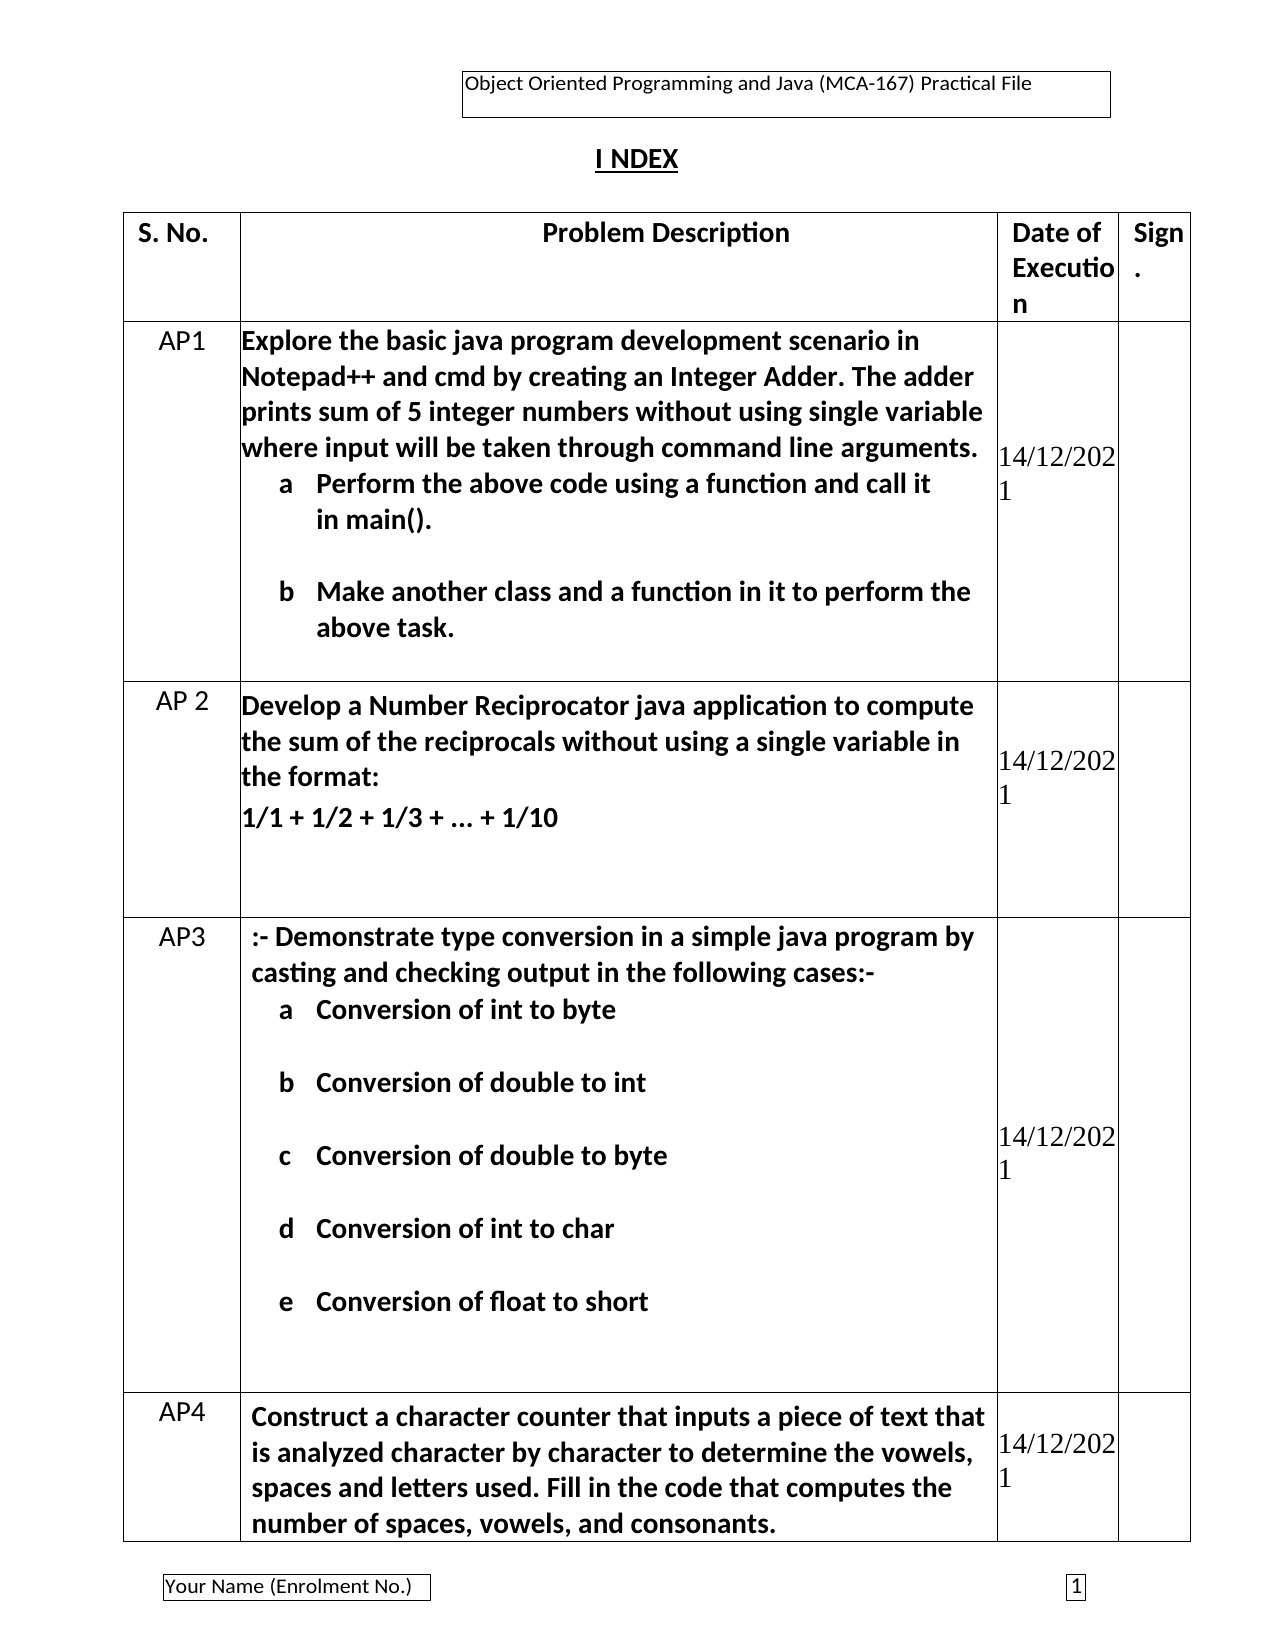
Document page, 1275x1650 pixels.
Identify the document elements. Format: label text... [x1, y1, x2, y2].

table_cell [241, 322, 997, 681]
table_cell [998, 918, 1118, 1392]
text I NDEX [164, 140, 1109, 176]
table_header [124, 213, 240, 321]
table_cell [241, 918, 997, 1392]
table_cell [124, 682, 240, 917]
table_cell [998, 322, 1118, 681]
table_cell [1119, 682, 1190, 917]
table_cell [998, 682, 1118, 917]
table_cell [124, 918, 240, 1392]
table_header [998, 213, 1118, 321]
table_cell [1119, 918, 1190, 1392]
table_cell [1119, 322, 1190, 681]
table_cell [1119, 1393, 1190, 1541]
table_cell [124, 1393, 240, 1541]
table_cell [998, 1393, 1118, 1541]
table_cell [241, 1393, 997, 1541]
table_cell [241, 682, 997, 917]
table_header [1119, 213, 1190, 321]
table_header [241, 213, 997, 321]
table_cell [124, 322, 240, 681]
